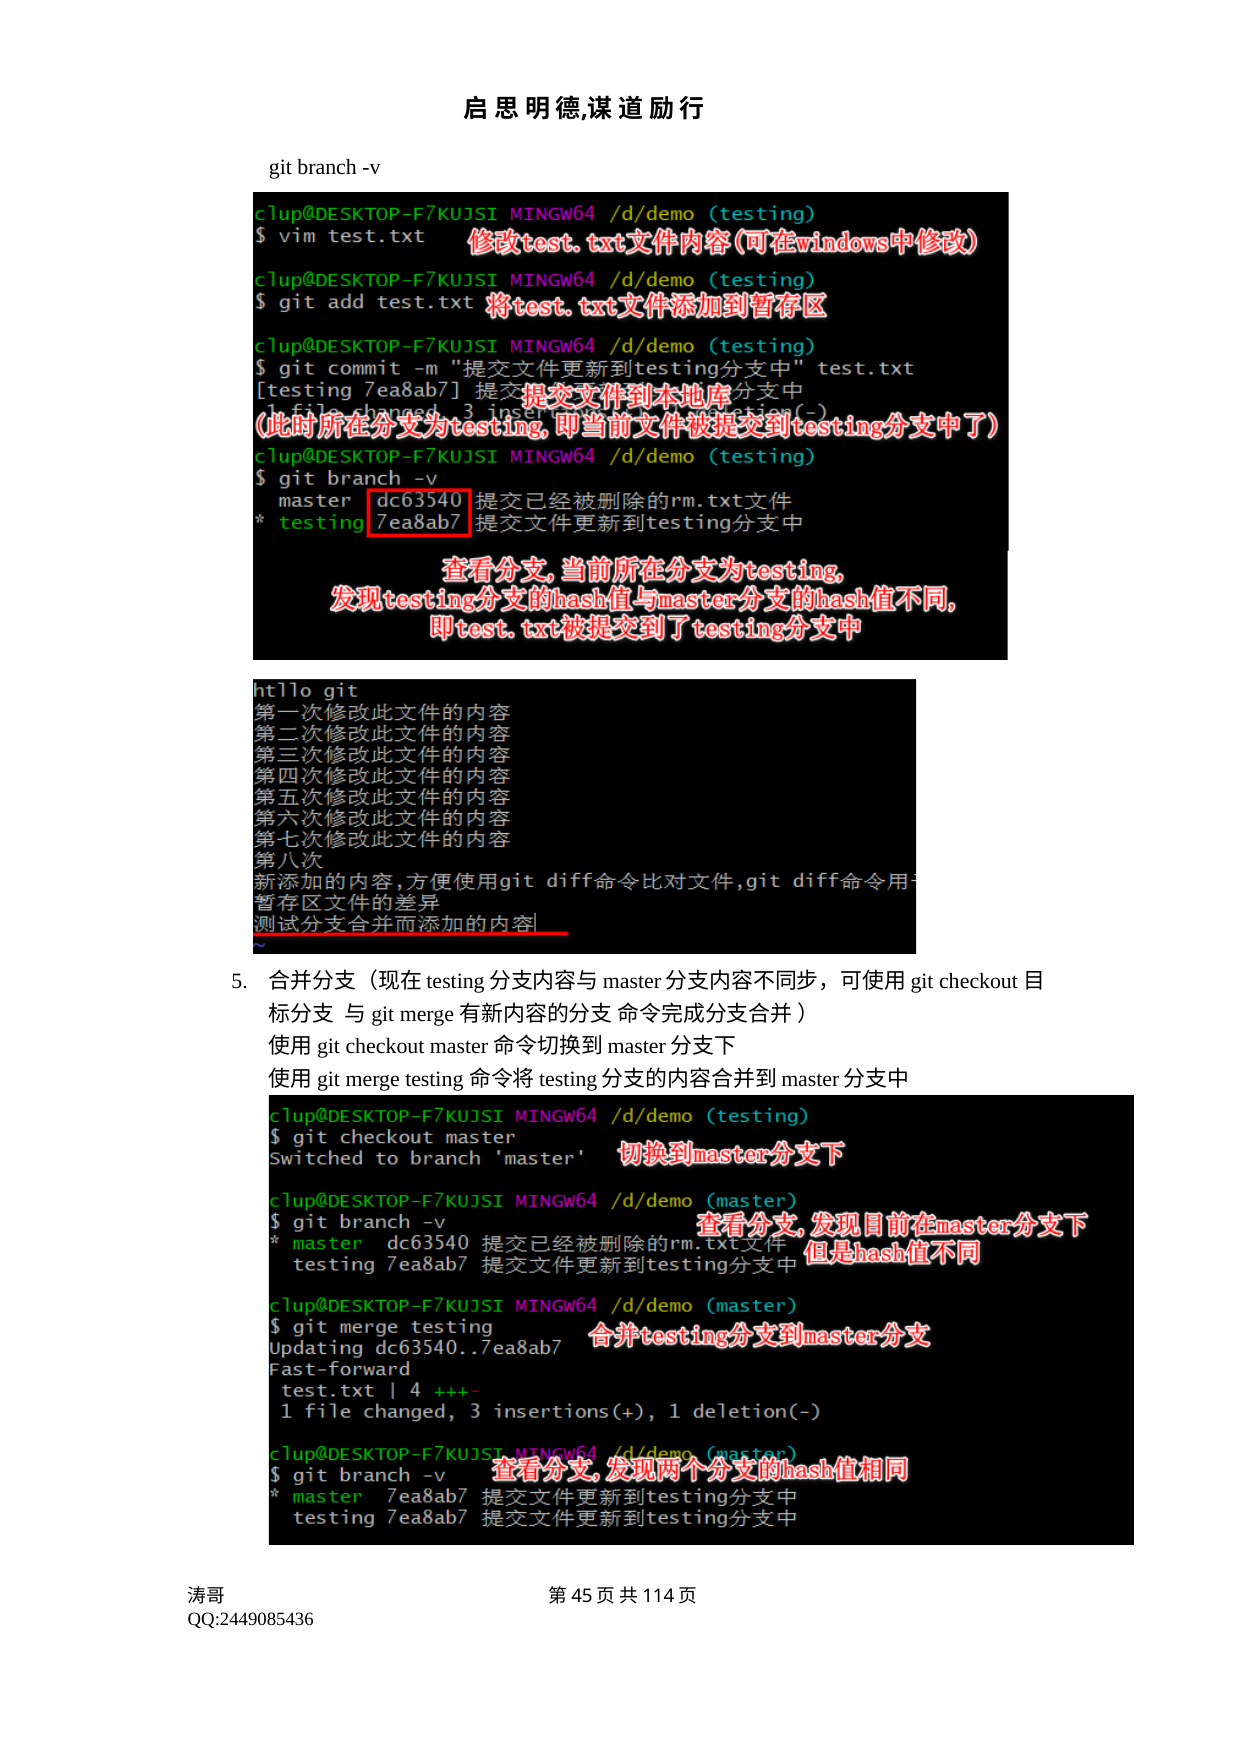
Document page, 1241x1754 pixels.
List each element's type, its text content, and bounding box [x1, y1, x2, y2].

list 使用git checkout master 命令切换到master分支下 [269, 1028, 1053, 1060]
list git branch -v [269, 150, 1053, 183]
list 使用git merge testing 命令将testing分支的内容合并到master分支中 [269, 1060, 1053, 1093]
list 合并分支（现在testing分支内容与master分支内容不同步，可使用git checkout 目标分支 与 git merge 有新内容的分支 命令完成分支合并 ） [231, 963, 1053, 1028]
picture [268, 1095, 1134, 1545]
picture [253, 192, 1009, 660]
picture [253, 678, 917, 954]
